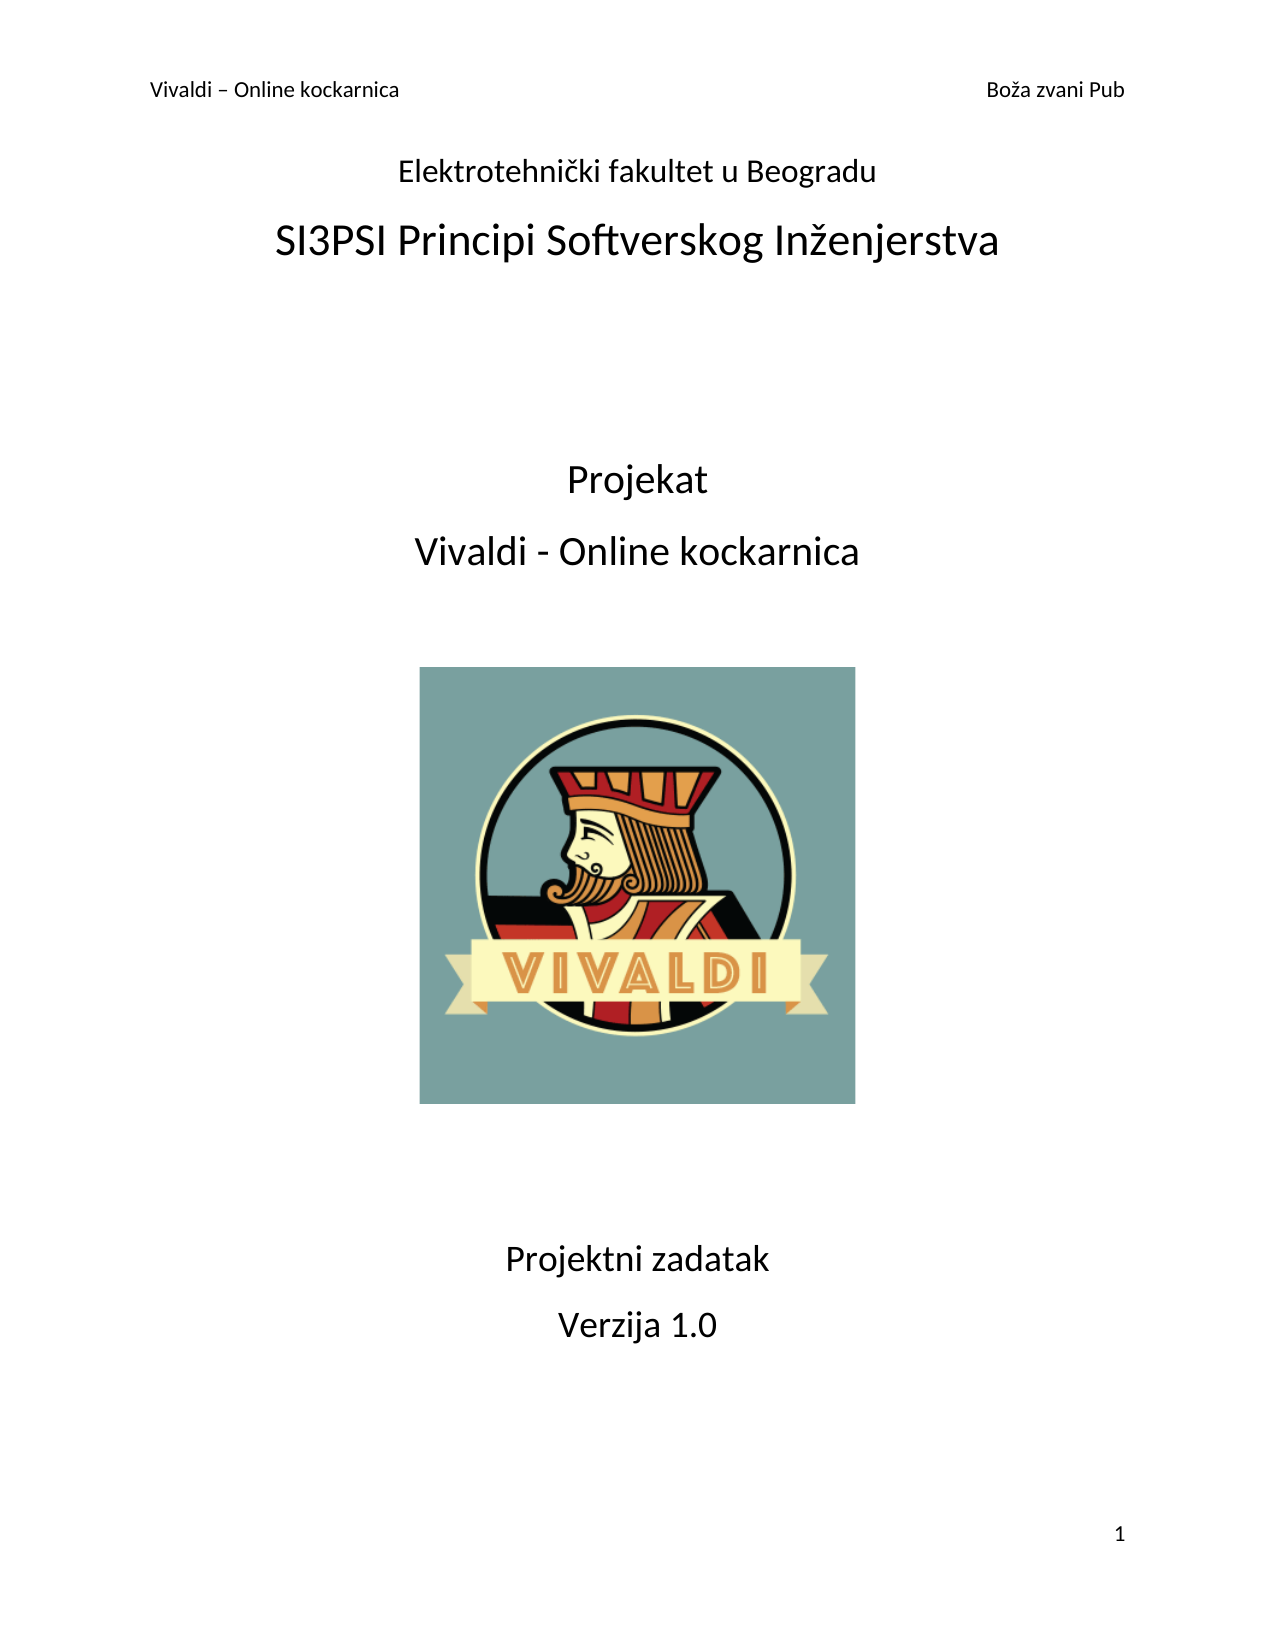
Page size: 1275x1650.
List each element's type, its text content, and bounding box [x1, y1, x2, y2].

text Projekat [150, 453, 1125, 504]
text SI3PSI Principi Softverskog Inženjerstva [150, 211, 1125, 267]
text Vivaldi - Online kockarnica [150, 524, 1125, 575]
text Projektni zadatak [150, 1235, 1125, 1281]
text Elektrotehnički fakultet u Beogradu [150, 150, 1125, 191]
picture [419, 667, 856, 1104]
text Verzija 1.0 [150, 1301, 1125, 1347]
